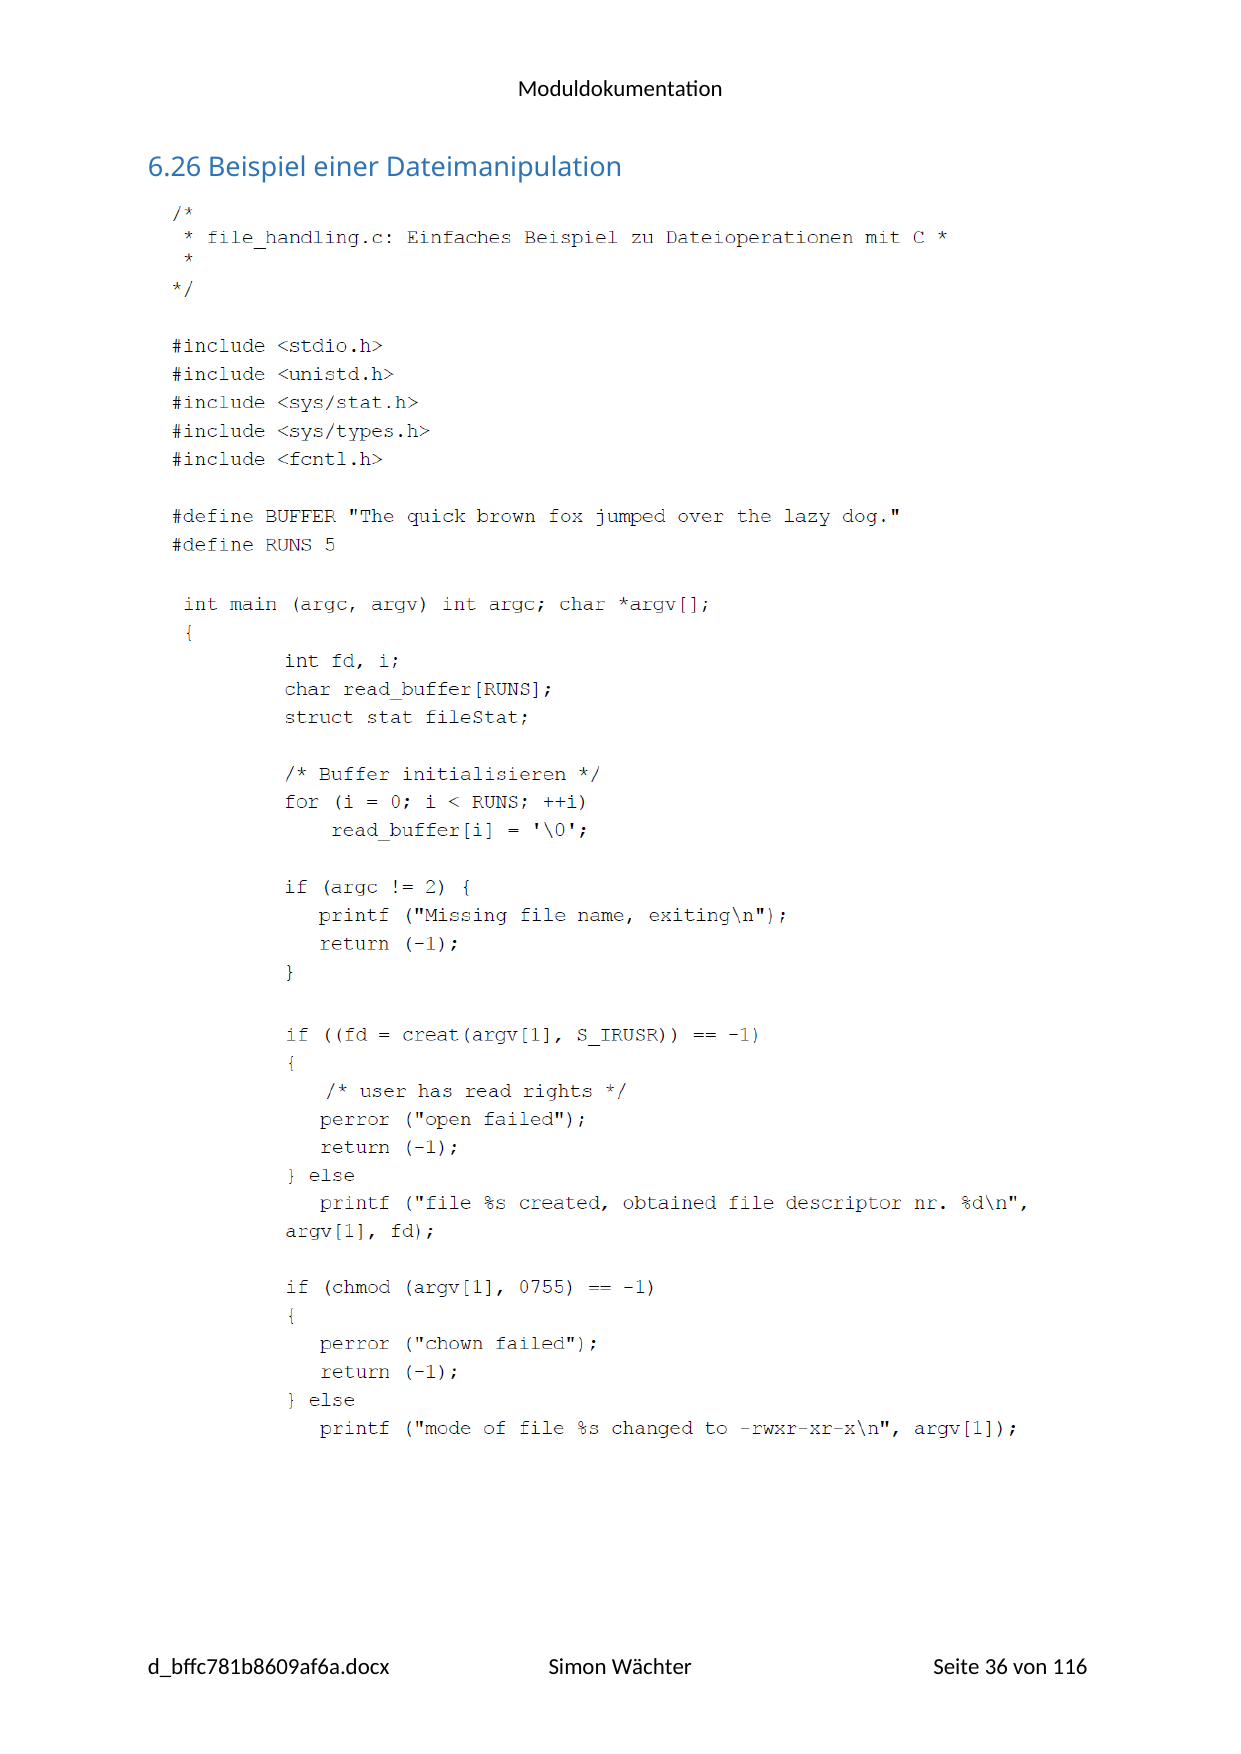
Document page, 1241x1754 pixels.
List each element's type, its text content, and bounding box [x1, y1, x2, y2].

picture [147, 1011, 1093, 1458]
subtitle Beispiel einer Dateimanipulation [148, 148, 1093, 184]
picture [147, 187, 1093, 573]
picture [147, 591, 1093, 993]
